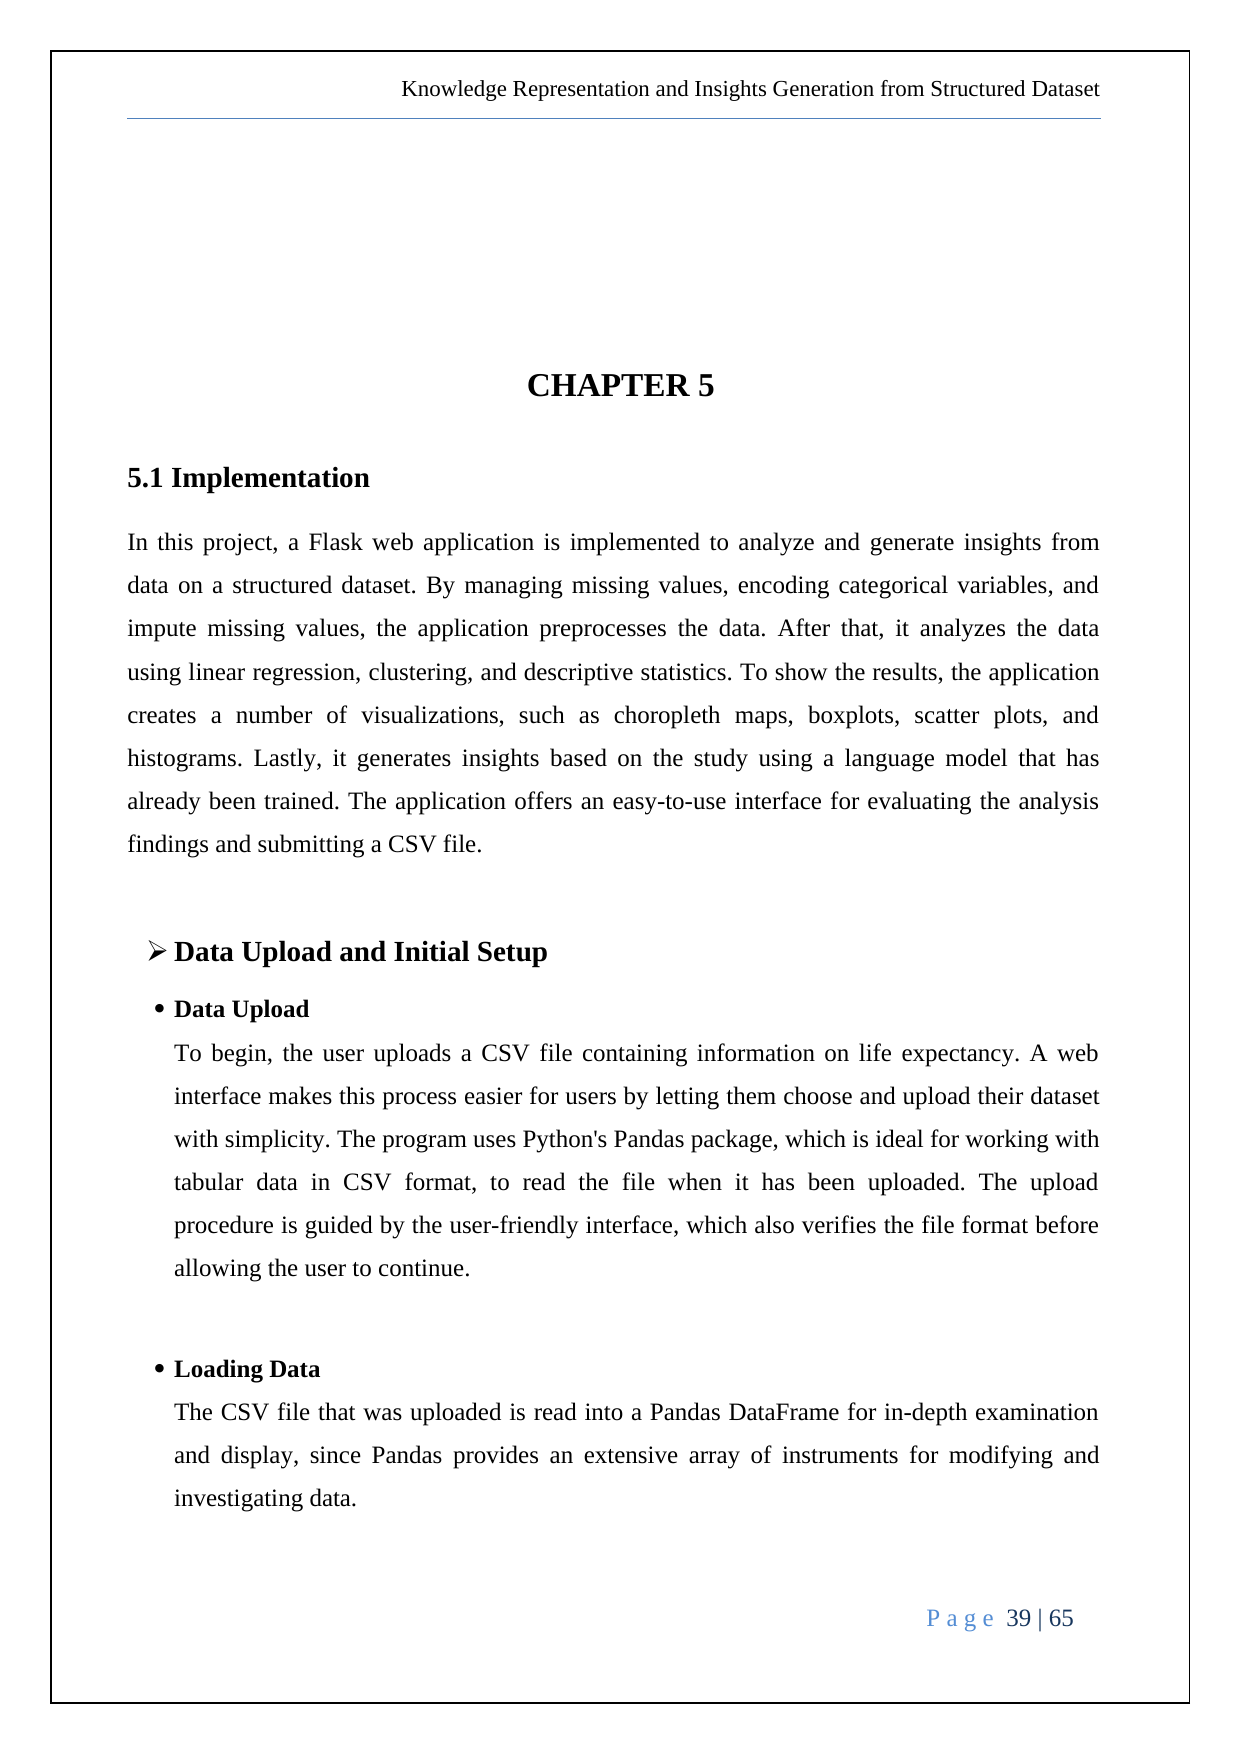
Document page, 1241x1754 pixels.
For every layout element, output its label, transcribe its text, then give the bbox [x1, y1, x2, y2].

subtitle Data Upload [155, 994, 1101, 1023]
text 5.1 Implementation [127, 460, 1101, 494]
text The CSV file that was uploaded is read into a Pandas DataFrame for in-depth examination and display, since Pandas provides an extensive array of instruments for modifying and investigating data. [174, 1397, 1101, 1512]
subtitle Data Upload and Initial Setup [146, 934, 1101, 968]
subtitle Loading Data [155, 1354, 1101, 1383]
subtitle CHAPTER 5 [141, 365, 1101, 403]
text In this project, a Flask web application is implemented to analyze and generate insights from data on a structured dataset. By managing missing values, encoding categorical variables, and impute missing values, the application preprocesses the data. After that, it analyzes the data using linear regression, clustering, and descriptive statistics. To show the results, the application creates a number of visualizations, such as choropleth maps, boxplots, scatter plots, and histograms. Lastly, it generates insights based on the study using a language model that has already been trained. The application offers an easy-to-use interface for evaluating the analysis findings and submitting a CSV file. [127, 527, 1101, 858]
text To begin, the user uploads a CSV file containing information on life expectancy. A web interface makes this process easier for users by letting them choose and upload their dataset with simplicity. The program uses Python's Pandas package, which is ideal for working with tabular data in CSV format, to read the file when it has been uploaded. The upload procedure is guided by the user-friendly interface, which also verifies the file format before allowing the user to continue. [174, 1038, 1101, 1282]
